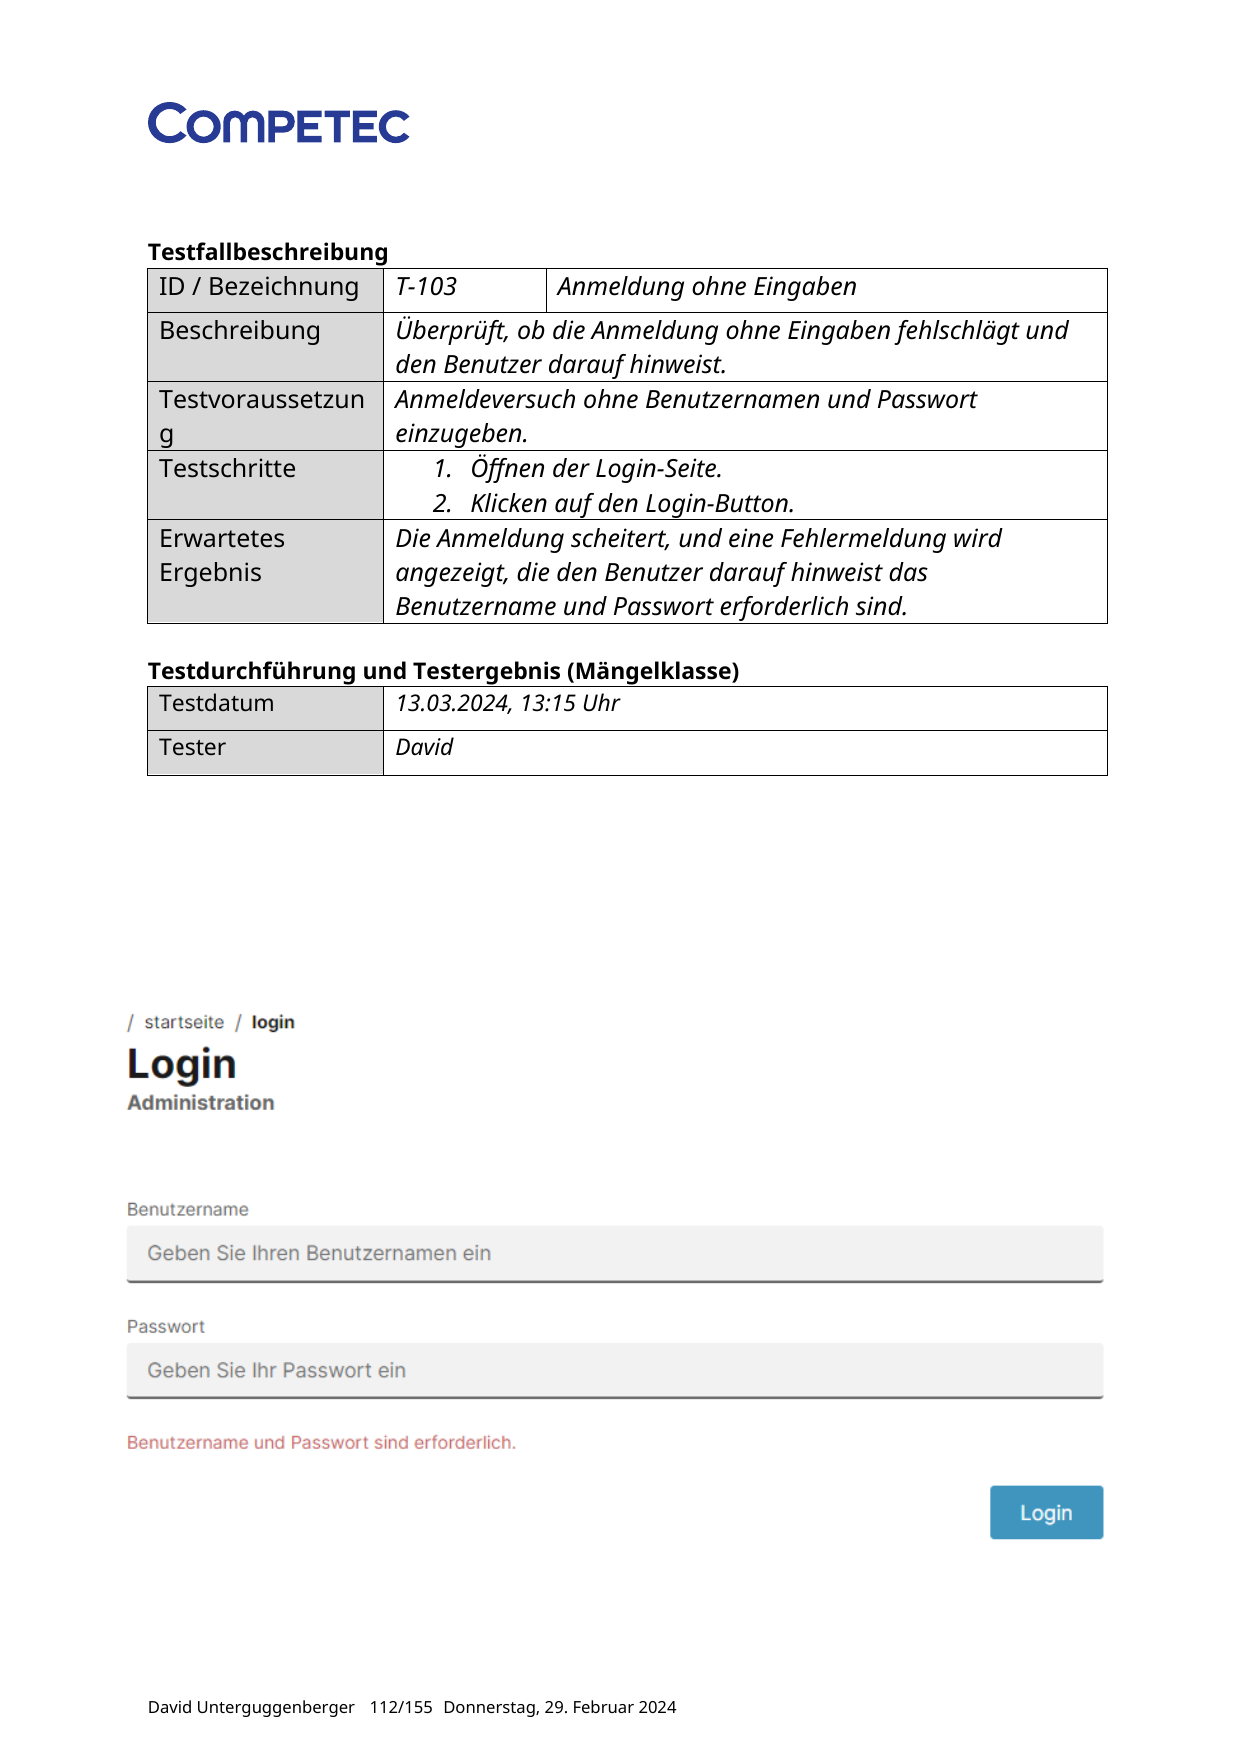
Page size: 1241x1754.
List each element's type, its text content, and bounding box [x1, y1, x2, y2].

table_cell Tester [148, 731, 383, 774]
table_header T-103 [384, 269, 546, 312]
table_cell Überprüft, ob die Anmeldung ohne Eingaben fehlschlägt und den Benutzer darauf hinweist. [384, 313, 1107, 381]
table_cell Anmeldeversuch ohne Benutzernamen und Passwort einzugeben. [384, 382, 1107, 450]
table_header 13.03.2024, 13:15 Uhr [384, 687, 1107, 730]
picture [99, 995, 1171, 1561]
table_cell Die Anmeldung scheitert, und eine Fehlermeldung wird angezeigt, die den Benutzer darauf hinweist das Benutzername und Passwort erforderlich sind. [384, 520, 1107, 622]
text Testfallbeschreibung [148, 236, 1122, 267]
table_header ID / Bezeichnung [148, 269, 383, 312]
table_cell David [384, 731, 1107, 774]
table_cell Testvoraussetzung [148, 382, 383, 450]
text Testdurchführung und Testergebnis (Mängelklasse) [148, 655, 1122, 686]
table_cell Öffnen der Login-Seite. Klicken auf den Login-Button. [384, 451, 1107, 519]
table_cell Testschritte [148, 451, 383, 519]
table_cell Erwartetes Ergebnis [148, 520, 383, 622]
table_header Testdatum [148, 687, 383, 730]
table_header Anmeldung ohne Eingaben [547, 269, 1107, 312]
table_cell Beschreibung [148, 313, 383, 381]
